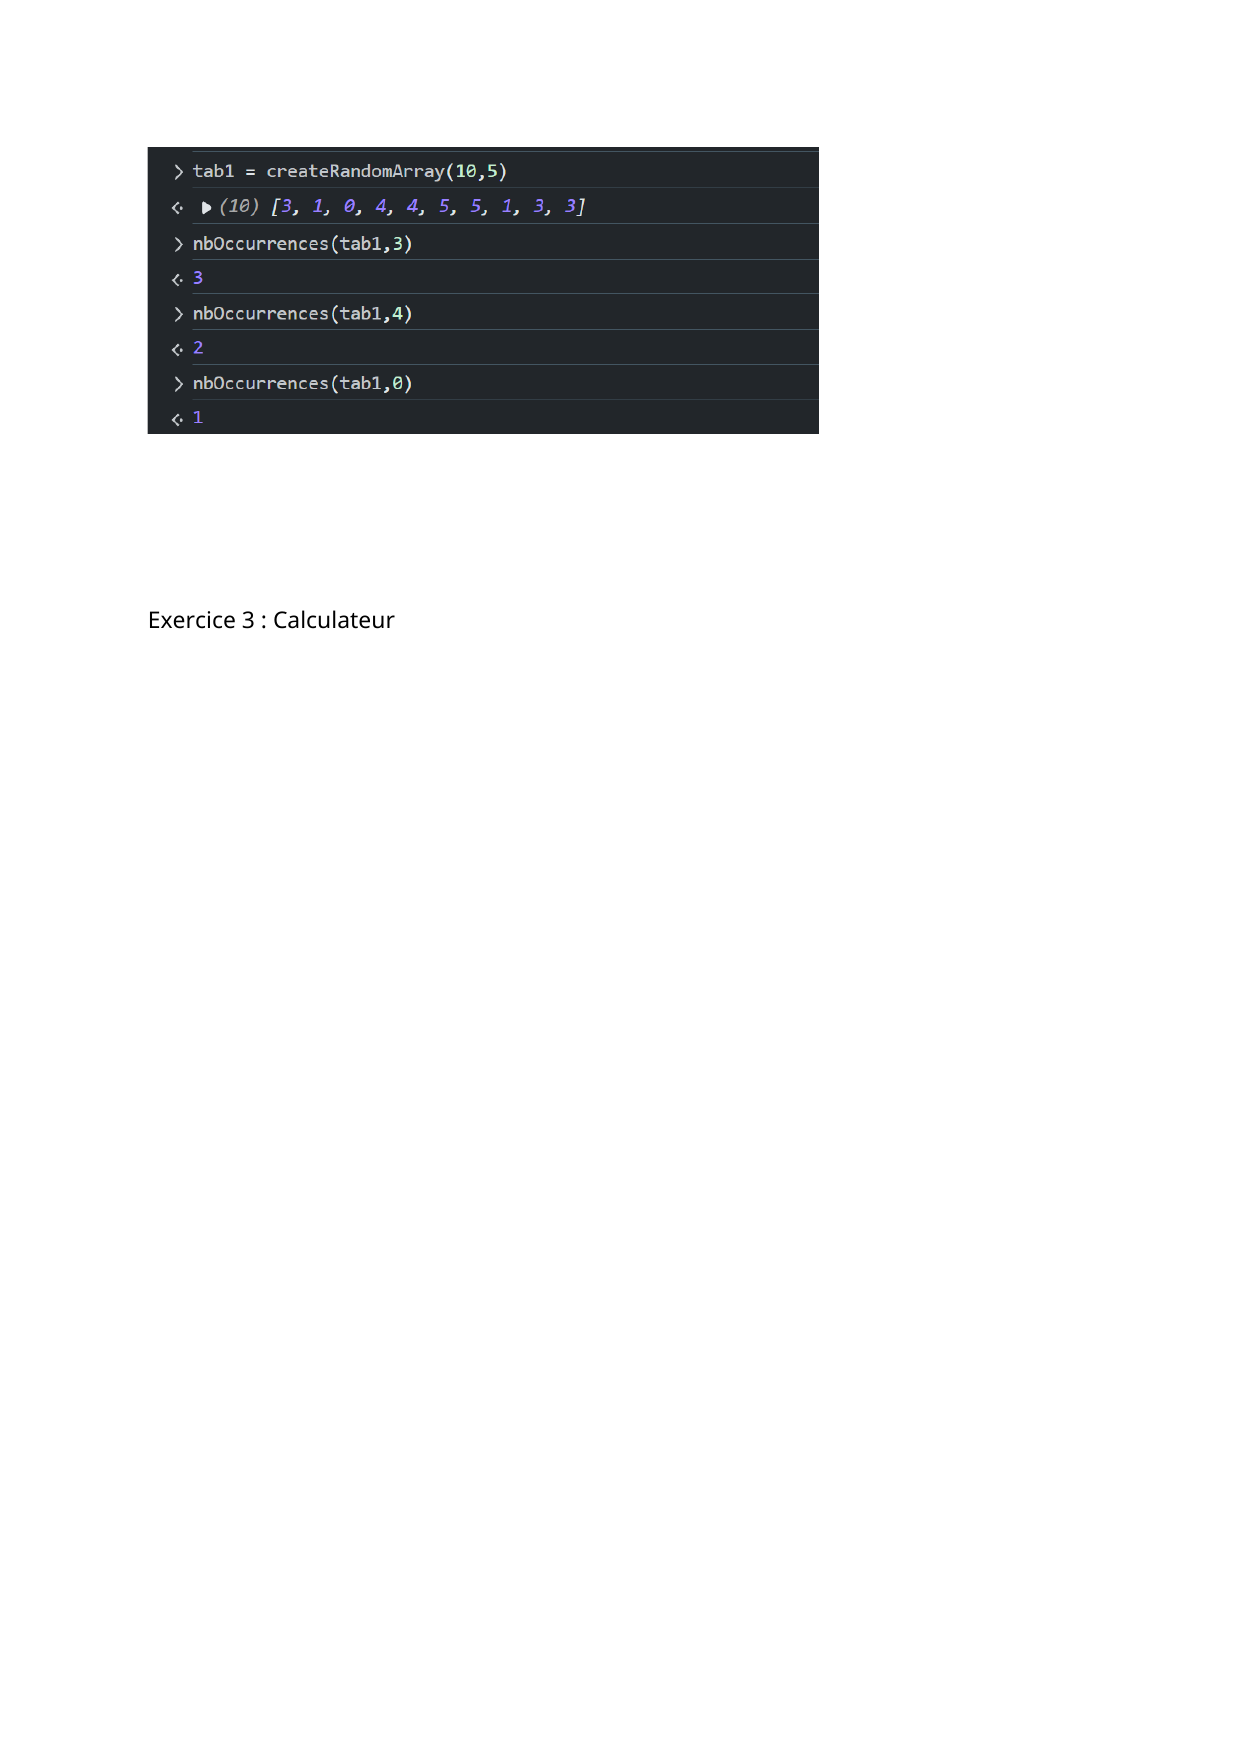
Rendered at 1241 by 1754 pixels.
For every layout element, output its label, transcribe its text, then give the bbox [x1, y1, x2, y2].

picture [147, 147, 819, 434]
text Exercice 3 : Calculateur [148, 604, 1093, 635]
